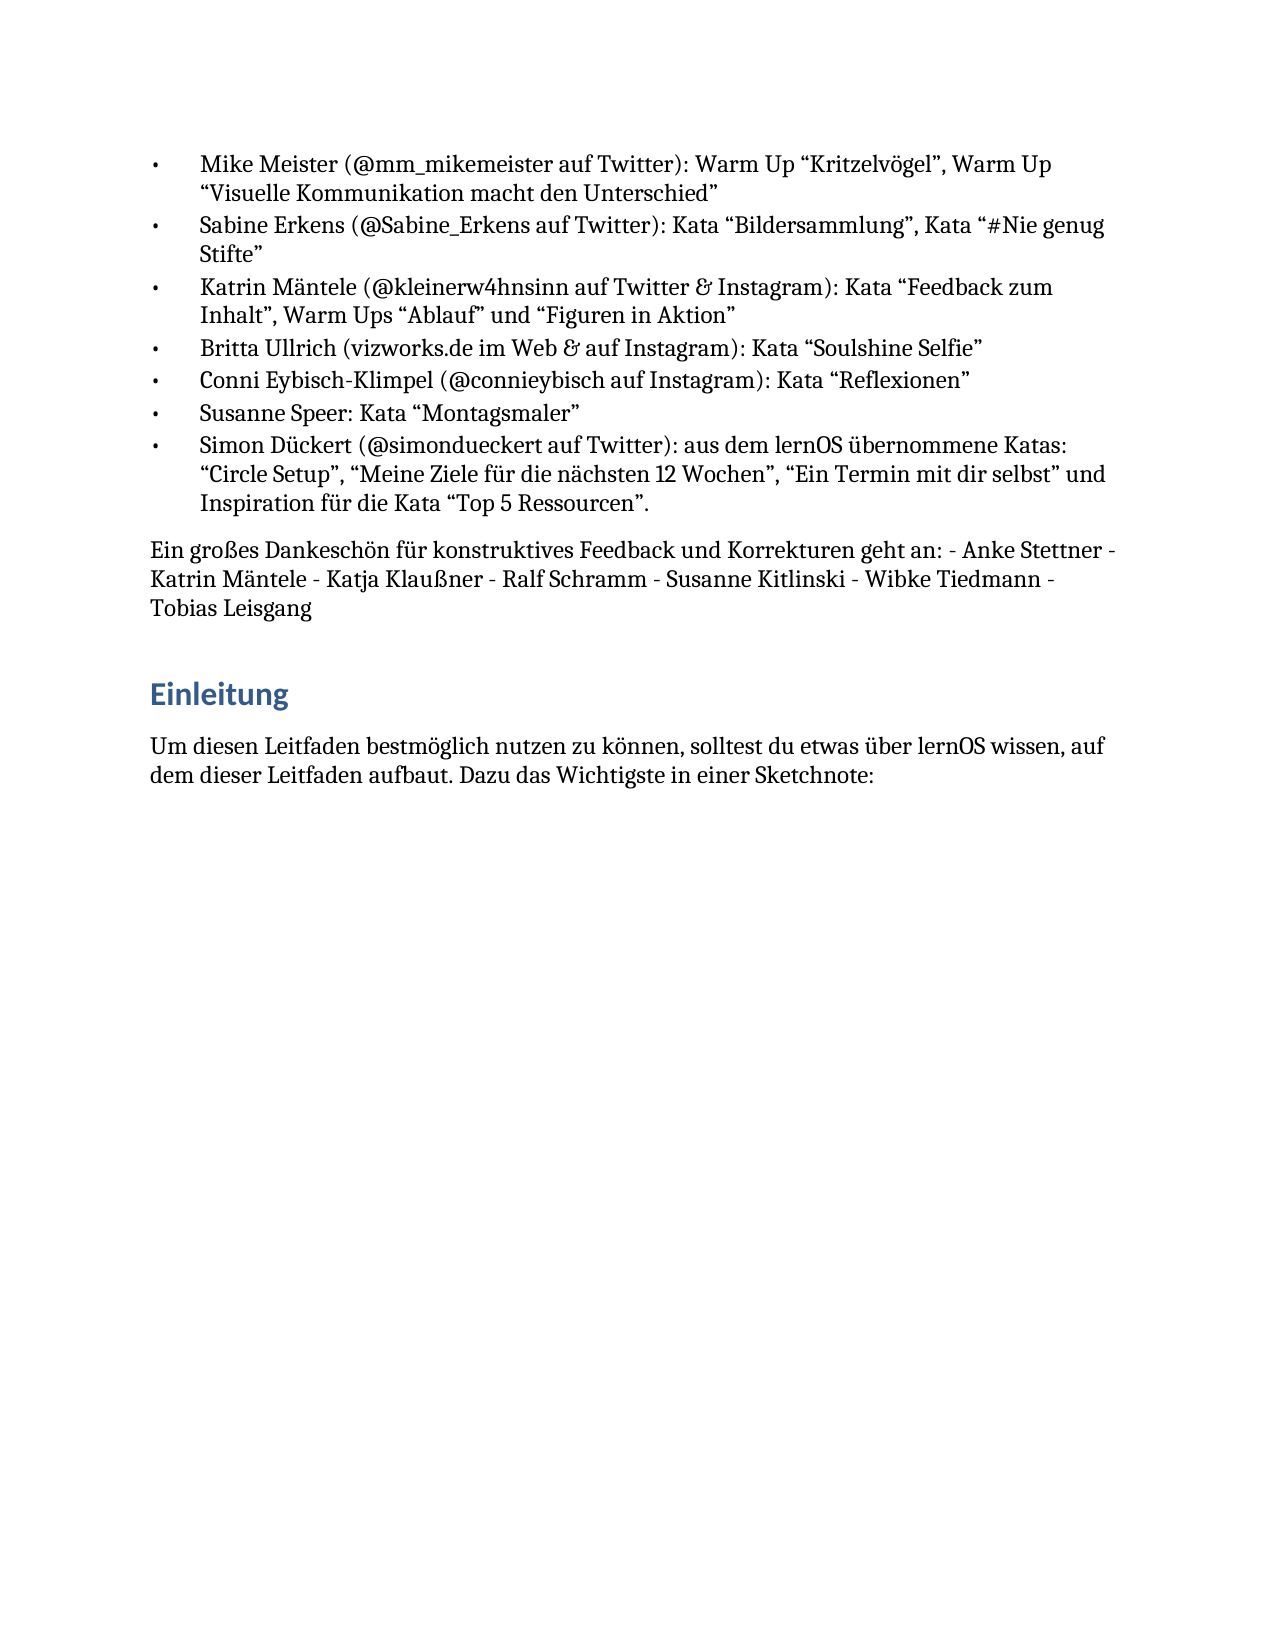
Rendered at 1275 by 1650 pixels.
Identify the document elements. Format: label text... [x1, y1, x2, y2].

list Britta Ullrich (vizworks.de im Web & auf Instagram): Kata “Soulshine Selfie” [150, 334, 1125, 362]
text Ein großes Dankeschön für konstruktives Feedback und Korrekturen geht an: - Anke Stettner - Katrin Mäntele - Katja Klaußner - Ralf Schramm - Susanne Kitlinski - Wibke Tiedmann - Tobias Leisgang [150, 536, 1125, 622]
list Conni Eybisch-Klimpel (@connieybisch auf Instagram): Kata “Reflexionen” [150, 366, 1125, 395]
subtitle Einleitung [150, 672, 1125, 713]
list Katrin Mäntele (@kleinerw4hnsinn auf Twitter & Instagram): Kata “Feedback zum Inhalt”, Warm Ups “Ablauf” und “Figuren in Aktion” [150, 272, 1125, 330]
text Um diesen Leitfaden bestmöglich nutzen zu können, solltest du etwas über lernOS wissen, auf dem dieser Leitfaden aufbaut. Dazu das Wichtigste in einer Sketchnote: [150, 732, 1125, 789]
list Mike Meister (@mm_mikemeister auf Twitter): Warm Up “Kritzelvögel”, Warm Up “Visuelle Kommunikation macht den Unterschied” [150, 150, 1125, 207]
list Susanne Speer: Kata “Montagsmaler” [150, 399, 1125, 427]
list Sabine Erkens (@Sabine_Erkens auf Twitter): Kata “Bildersammlung”, Kata “#Nie genug Stifte” [150, 211, 1125, 269]
list Simon Dückert (@simondueckert auf Twitter): aus dem lernOS übernommene Katas: “Circle Setup”, “Meine Ziele für die nächsten 12 Wochen”, “Ein Termin mit dir selbst” und Inspiration für die Kata “Top 5 Ressourcen”. [150, 431, 1125, 517]
